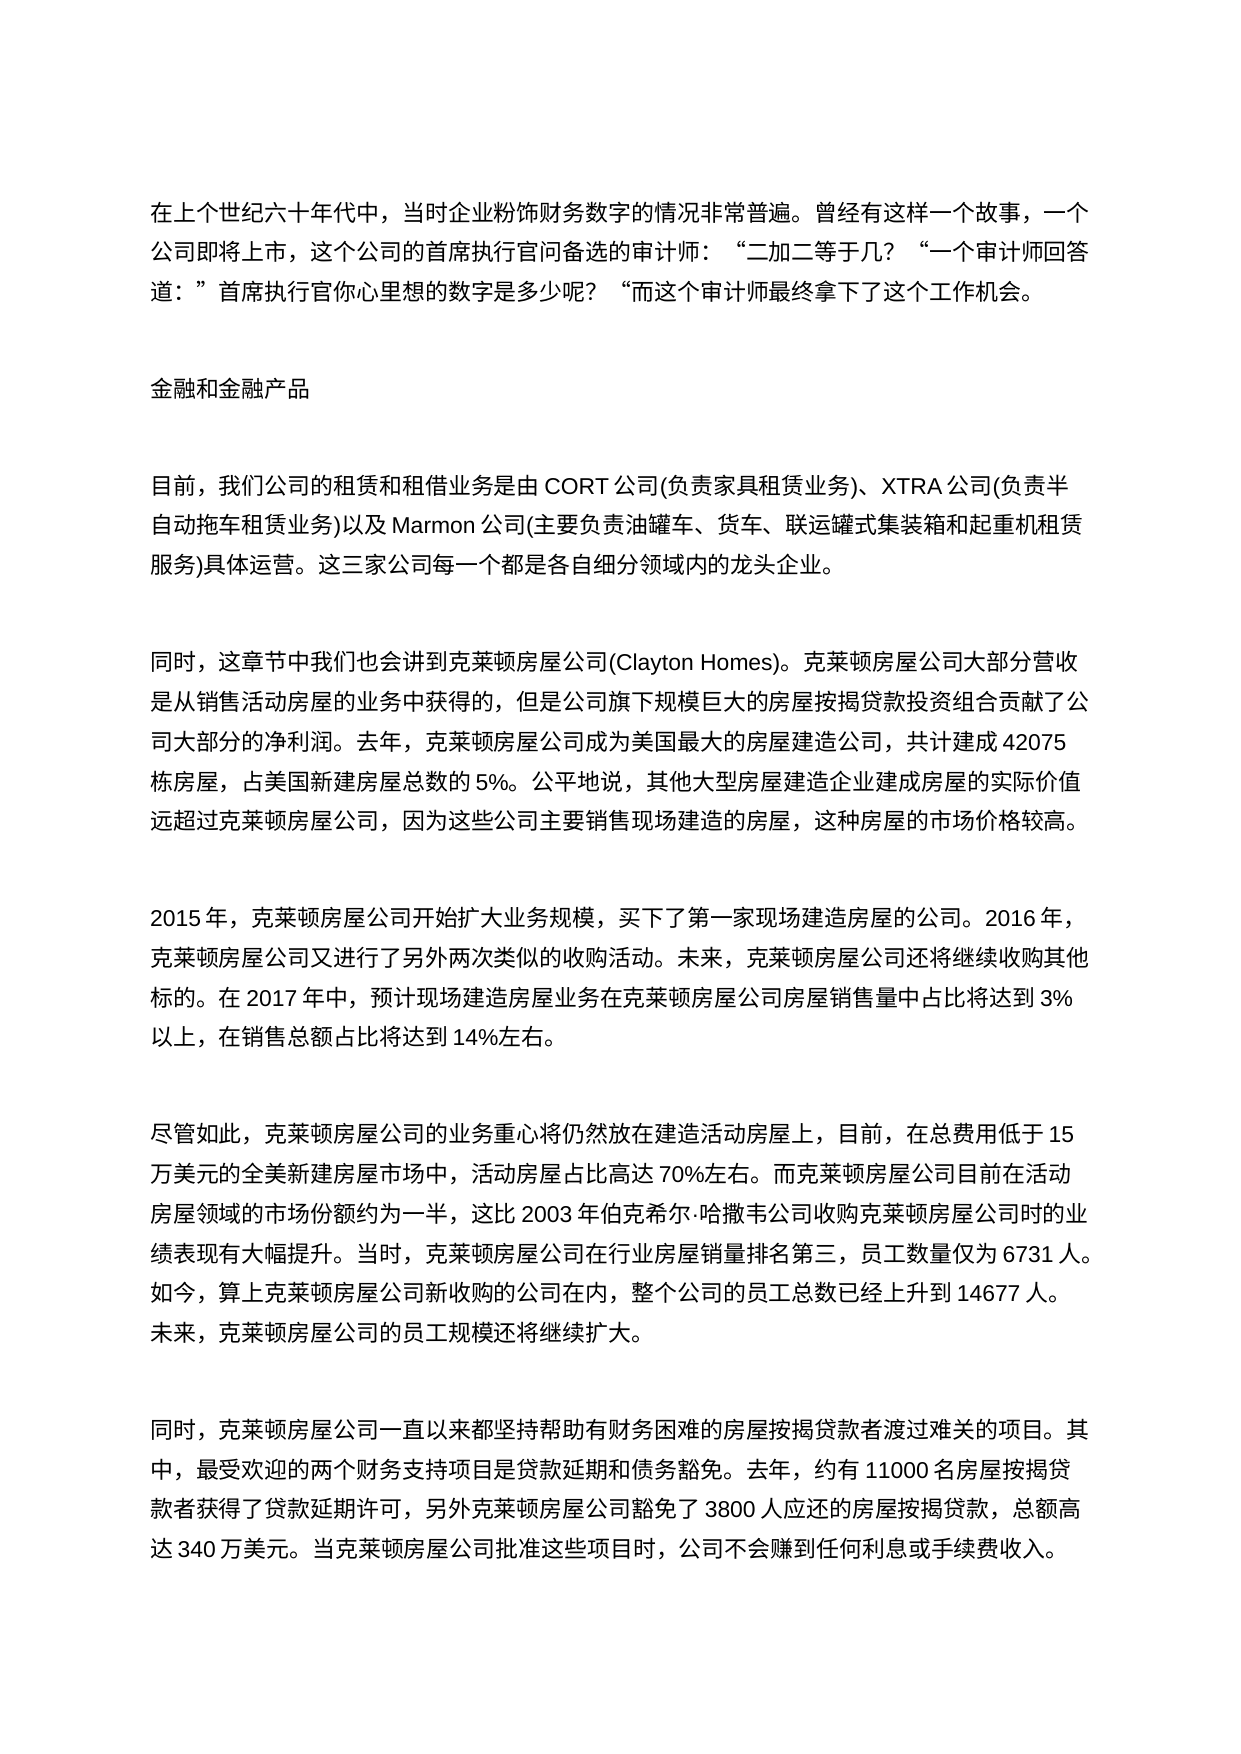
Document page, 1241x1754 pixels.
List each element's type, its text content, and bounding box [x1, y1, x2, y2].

text 同时，这章节中我们也会讲到克莱顿房屋公司(Clayton Homes)。克莱顿房屋公司大部分营收是从销售活动房屋的业务中获得的，但是公司旗下规模巨大的房屋按揭贷款投资组合贡献了公司大部分的净利润。去年，克莱顿房屋公司成为美国最大的房屋建造公司，共计建成42075栋房屋，占美国新建房屋总数的5%。公平地说，其他大型房屋建造企业建成房屋的实际价值远超过克莱顿房屋公司，因为这些公司主要销售现场建造的房屋，这种房屋的市场价格较高。 [150, 644, 1090, 836]
text 尽管如此，克莱顿房屋公司的业务重心将仍然放在建造活动房屋上，目前，在总费用低于15万美元的全美新建房屋市场中，活动房屋占比高达70%左右。而克莱顿房屋公司目前在活动房屋领域的市场份额约为一半，这比2003年伯克希尔·哈撒韦公司收购克莱顿房屋公司时的业绩表现有大幅提升。当时，克莱顿房屋公司在行业房屋销量排名第三，员工数量仅为6731人。如今，算上克莱顿房屋公司新收购的公司在内，整个公司的员工总数已经上升到14677人。未来，克莱顿房屋公司的员工规模还将继续扩大。 [150, 1116, 1090, 1348]
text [150, 1412, 1090, 1564]
text 金融和金融产品 [150, 371, 1090, 404]
text 2015年，克莱顿房屋公司开始扩大业务规模，买下了第一家现场建造房屋的公司。2016年，克莱顿房屋公司又进行了另外两次类似的收购活动。未来，克莱顿房屋公司还将继续收购其他标的。在2017年中，预计现场建造房屋业务在克莱顿房屋公司房屋销售量中占比将达到3%以上，在销售总额占比将达到14%左右。 [150, 900, 1090, 1052]
text 在上个世纪六十年代中，当时企业粉饰财务数字的情况非常普遍。曾经有这样一个故事，一个公司即将上市，这个公司的首席执行官问备选的审计师：“二加二等于几？“一个审计师回答道：”首席执行官你心里想的数字是多少呢？“而这个审计师最终拿下了这个工作机会。 [150, 194, 1090, 307]
text 目前，我们公司的租赁和租借业务是由CORT公司(负责家具租赁业务)、XTRA公司(负责半自动拖车租赁业务)以及Marmon公司(主要负责油罐车、货车、联运罐式集装箱和起重机租赁服务)具体运营。这三家公司每一个都是各自细分领域内的龙头企业。 [150, 468, 1090, 580]
